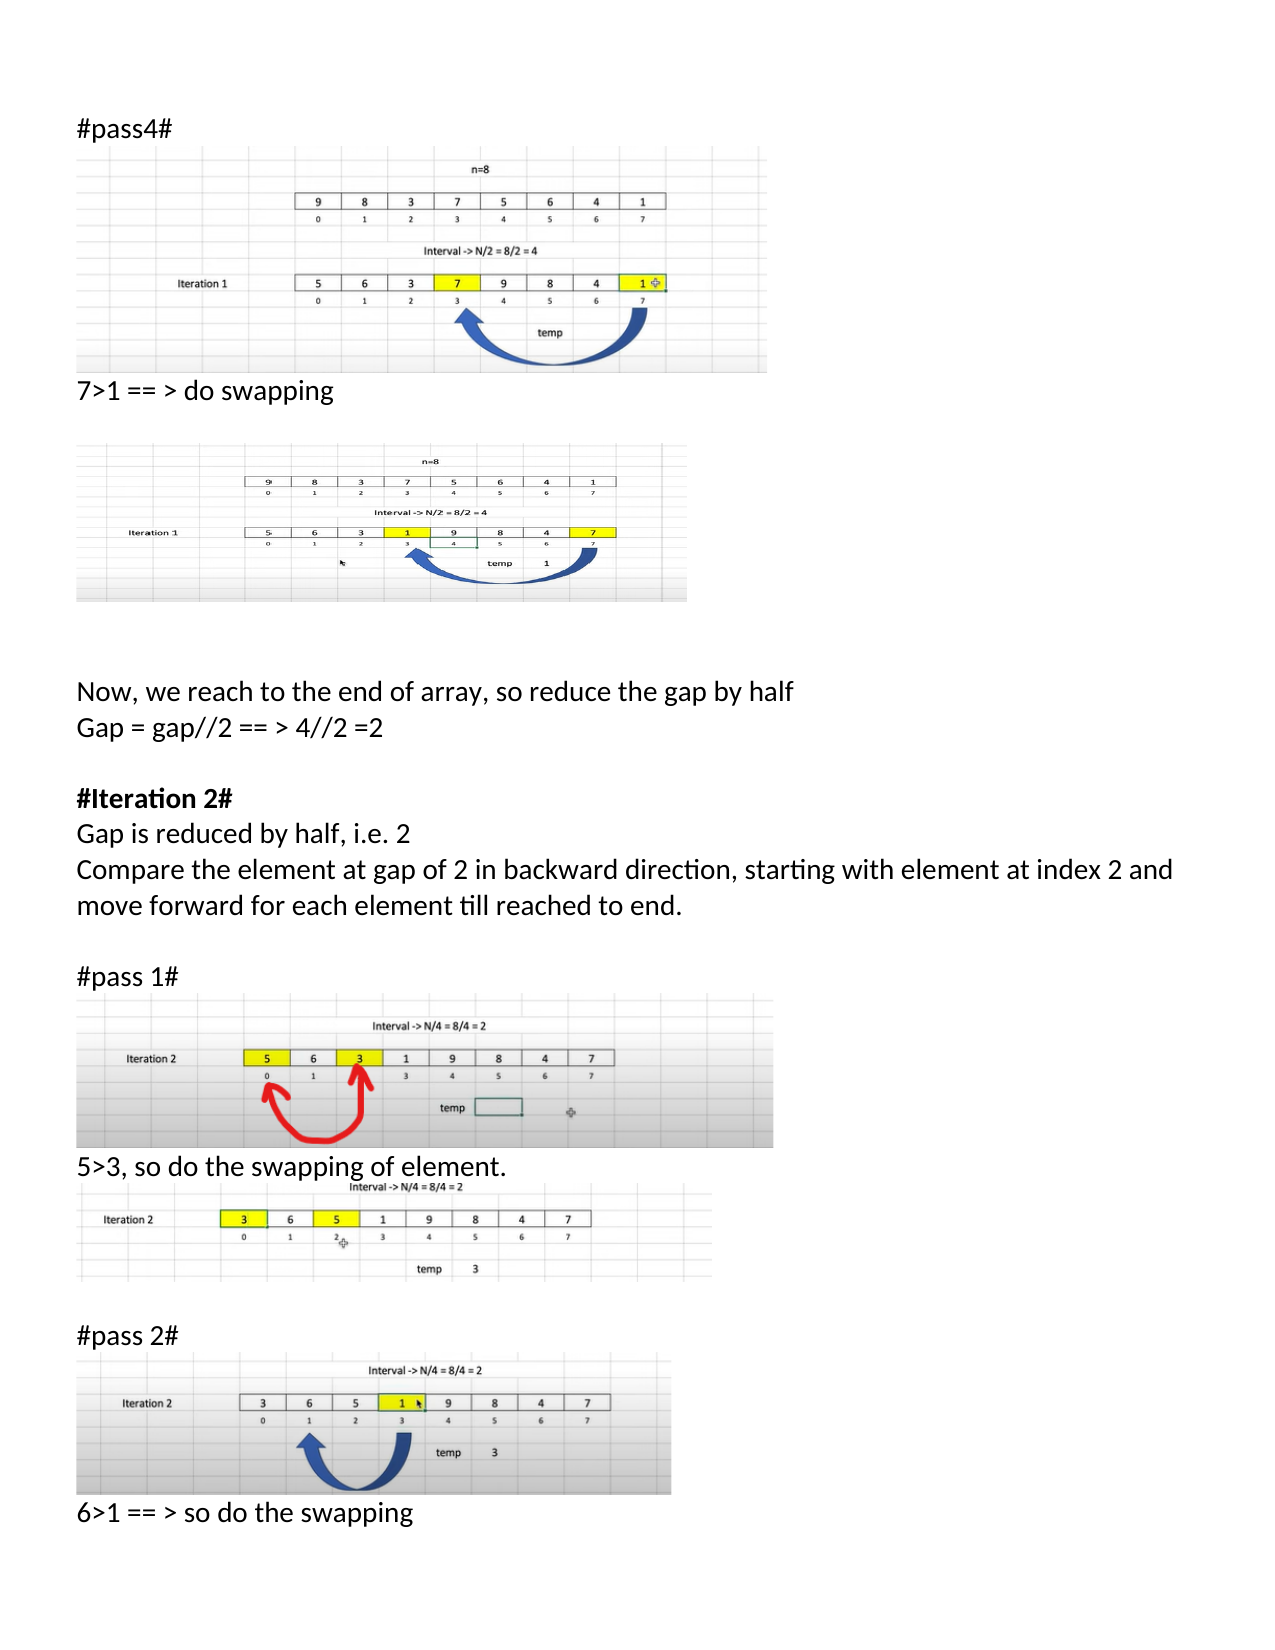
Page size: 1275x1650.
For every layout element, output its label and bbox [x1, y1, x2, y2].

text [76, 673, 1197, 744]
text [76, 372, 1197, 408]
picture [76, 993, 774, 1148]
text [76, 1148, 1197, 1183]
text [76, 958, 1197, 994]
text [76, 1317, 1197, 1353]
picture [76, 1352, 672, 1495]
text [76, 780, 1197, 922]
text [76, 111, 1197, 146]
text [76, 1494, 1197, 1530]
picture [76, 443, 687, 602]
picture [76, 146, 768, 373]
picture [76, 1183, 712, 1282]
